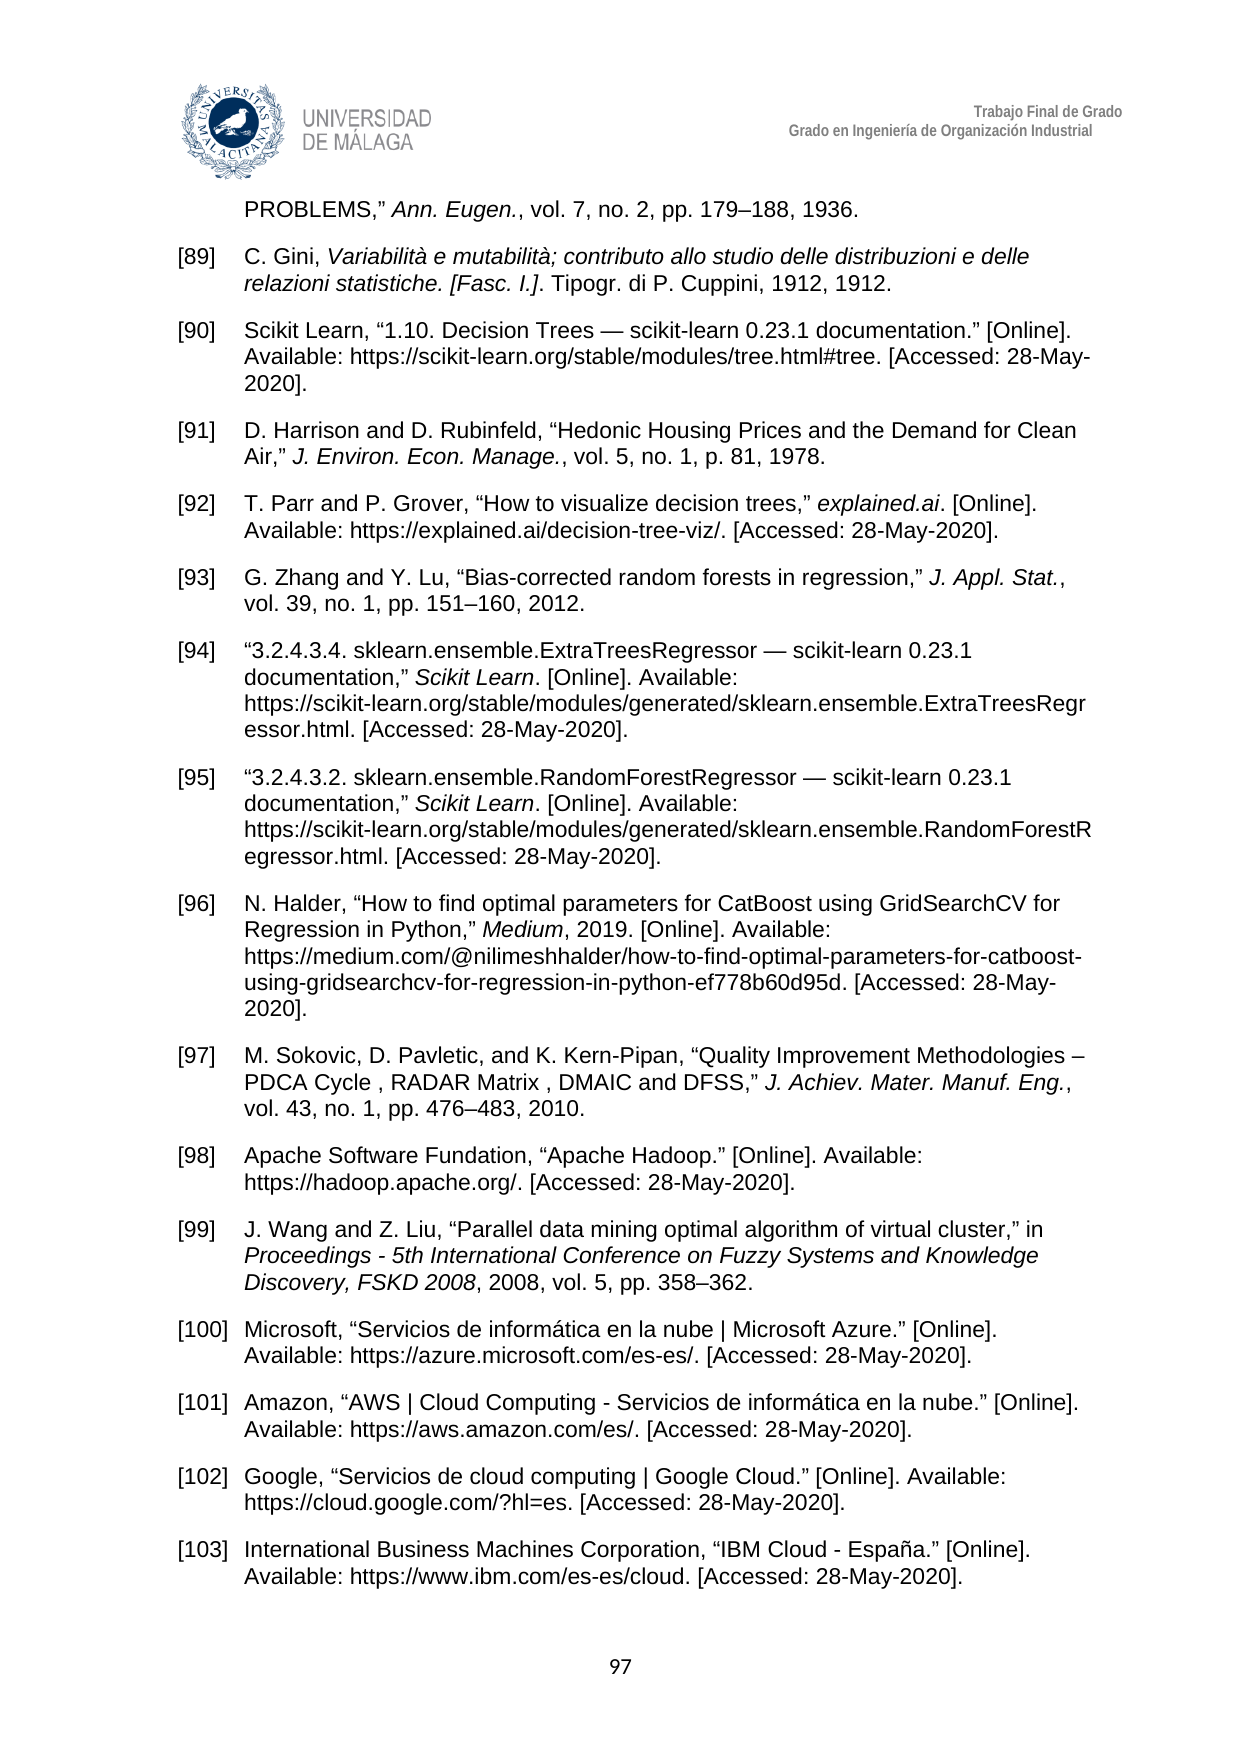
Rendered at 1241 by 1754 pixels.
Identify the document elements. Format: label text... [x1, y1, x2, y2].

text [95] “3.2.4.3.2. sklearn.ensemble.RandomForestRegressor — scikit-learn 0.23.1 documentation,” Scikit Learn. [Online]. Available: https://scikit-learn.org/stable/modules/generated/sklearn.ensemble.RandomForestRegressor.html. [Accessed: 28-May-2020]. [177, 764, 1093, 869]
text [98] Apache Software Fundation, “Apache Hadoop.” [Online]. Available: https://hadoop.apache.org/. [Accessed: 28-May-2020]. [177, 1142, 1093, 1195]
text [101] Amazon, “AWS | Cloud Computing - Servicios de informática en la nube.” [Online]. Available: https://aws.amazon.com/es/. [Accessed: 28-May-2020]. [177, 1389, 1093, 1442]
picture [176, 73, 444, 185]
text [91] D. Harrison and D. Rubinfeld, “Hedonic Housing Prices and the Demand for Clean Air,” J. Environ. Econ. Manage., vol. 5, no. 1, p. 81, 1978. [177, 417, 1093, 469]
text [96] N. Halder, “How to find optimal parameters for CatBoost using GridSearchCV for Regression in Python,” Medium, 2019. [Online]. Available: https://medium.com/@nilimeshhalder/how-to-find-optimal-parameters-for-catboost-using-gridsearchcv-for-regression-in-python-ef778b60d95d. [Accessed: 28-May-2020]. [177, 890, 1093, 1022]
text [102] Google, “Servicios de cloud computing | Google Cloud.” [Online]. Available: https://cloud.google.com/?hl=es. [Accessed: 28-May-2020]. [177, 1463, 1093, 1516]
text [97] M. Sokovic, D. Pavletic, and K. Kern-Pipan, “Quality Improvement Methodologies – PDCA Cycle , RADAR Matrix , DMAIC and DFSS,” J. Achiev. Mater. Manuf. Eng., vol. 43, no. 1, pp. 476–483, 2010. [177, 1042, 1093, 1122]
text [100] Microsoft, “Servicios de informática en la nube | Microsoft Azure.” [Online]. Available: https://azure.microsoft.com/es-es/. [Accessed: 28-May-2020]. [177, 1316, 1093, 1368]
text [93] G. Zhang and Y. Lu, “Bias-corrected random forests in regression,” J. Appl. Stat., vol. 39, no. 1, pp. 151–160, 2012. [177, 564, 1093, 617]
text [99] J. Wang and Z. Liu, “Parallel data mining optimal algorithm of virtual cluster,” in Proceedings - 5th International Conference on Fuzzy Systems and Knowledge Discovery, FSKD 2008, 2008, vol. 5, pp. 358–362. [177, 1216, 1093, 1295]
text [94] “3.2.4.3.4. sklearn.ensemble.ExtraTreesRegressor — scikit-learn 0.23.1 documentation,” Scikit Learn. [Online]. Available: https://scikit-learn.org/stable/modules/generated/sklearn.ensemble.ExtraTreesRegressor.html. [Accessed: 28-May-2020]. [177, 637, 1093, 743]
text [88] R. A. Fisher, “THE USE OF MULTIPLE MEASUREMENTS IN TAXONOMIC PROBLEMS,” Ann. Eugen., vol. 7, no. 2, pp. 179–188, 1936. [177, 196, 1093, 222]
text [89] C. Gini, Variabilità e mutabilità; contributo allo studio delle distribuzioni e delle relazioni statistiche. [Fasc. I.]. Tipogr. di P. Cuppini, 1912, 1912. [177, 243, 1093, 296]
text [92] T. Parr and P. Grover, “How to visualize decision trees,” explained.ai. [Online]. Available: https://explained.ai/decision-tree-viz/. [Accessed: 28-May-2020]. [177, 490, 1093, 543]
text [90] Scikit Learn, “1.10. Decision Trees — scikit-learn 0.23.1 documentation.” [Online]. Available: https://scikit-learn.org/stable/modules/tree.html#tree. [Accessed: 28-May-2020]. [177, 317, 1093, 396]
text [103] International Business Machines Corporation, “IBM Cloud - España.” [Online]. Available: https://www.ibm.com/es-es/cloud. [Accessed: 28-May-2020]. [177, 1536, 1093, 1589]
